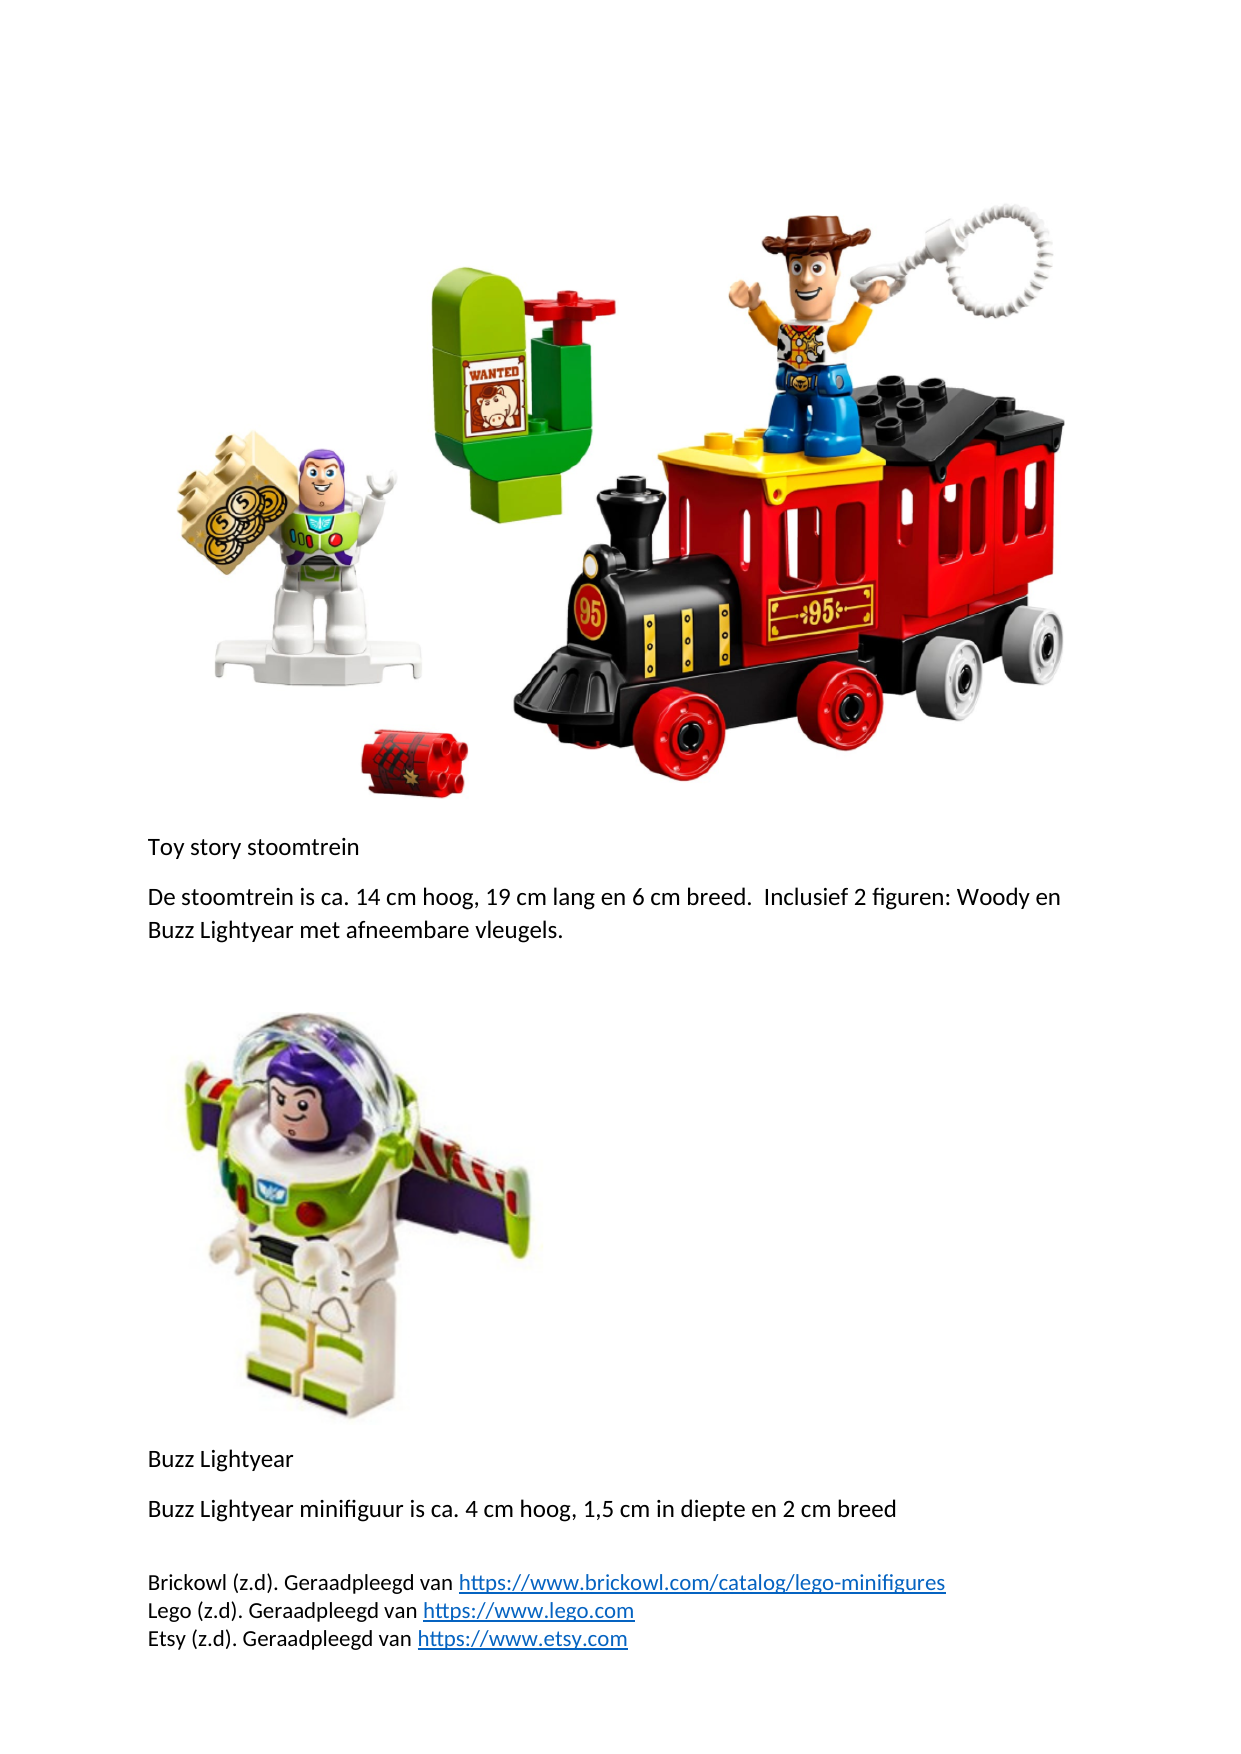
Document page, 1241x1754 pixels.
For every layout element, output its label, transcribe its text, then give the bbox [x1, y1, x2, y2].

text Buzz Lightyear [148, 1443, 1093, 1474]
picture [147, 1012, 544, 1425]
picture [147, 147, 1093, 813]
text De stoomtrein is ca. 14 cm hoog, 19 cm lang en 6 cm breed. Inclusief 2 figuren: Woody en Buzz Lightyear met afneembare vleugels. [148, 881, 1093, 944]
text Toy story stoomtrein [148, 831, 1093, 862]
text Buzz Lightyear minifiguur is ca. 4 cm hoog, 1,5 cm in diepte en 2 cm breed [148, 1493, 1093, 1523]
